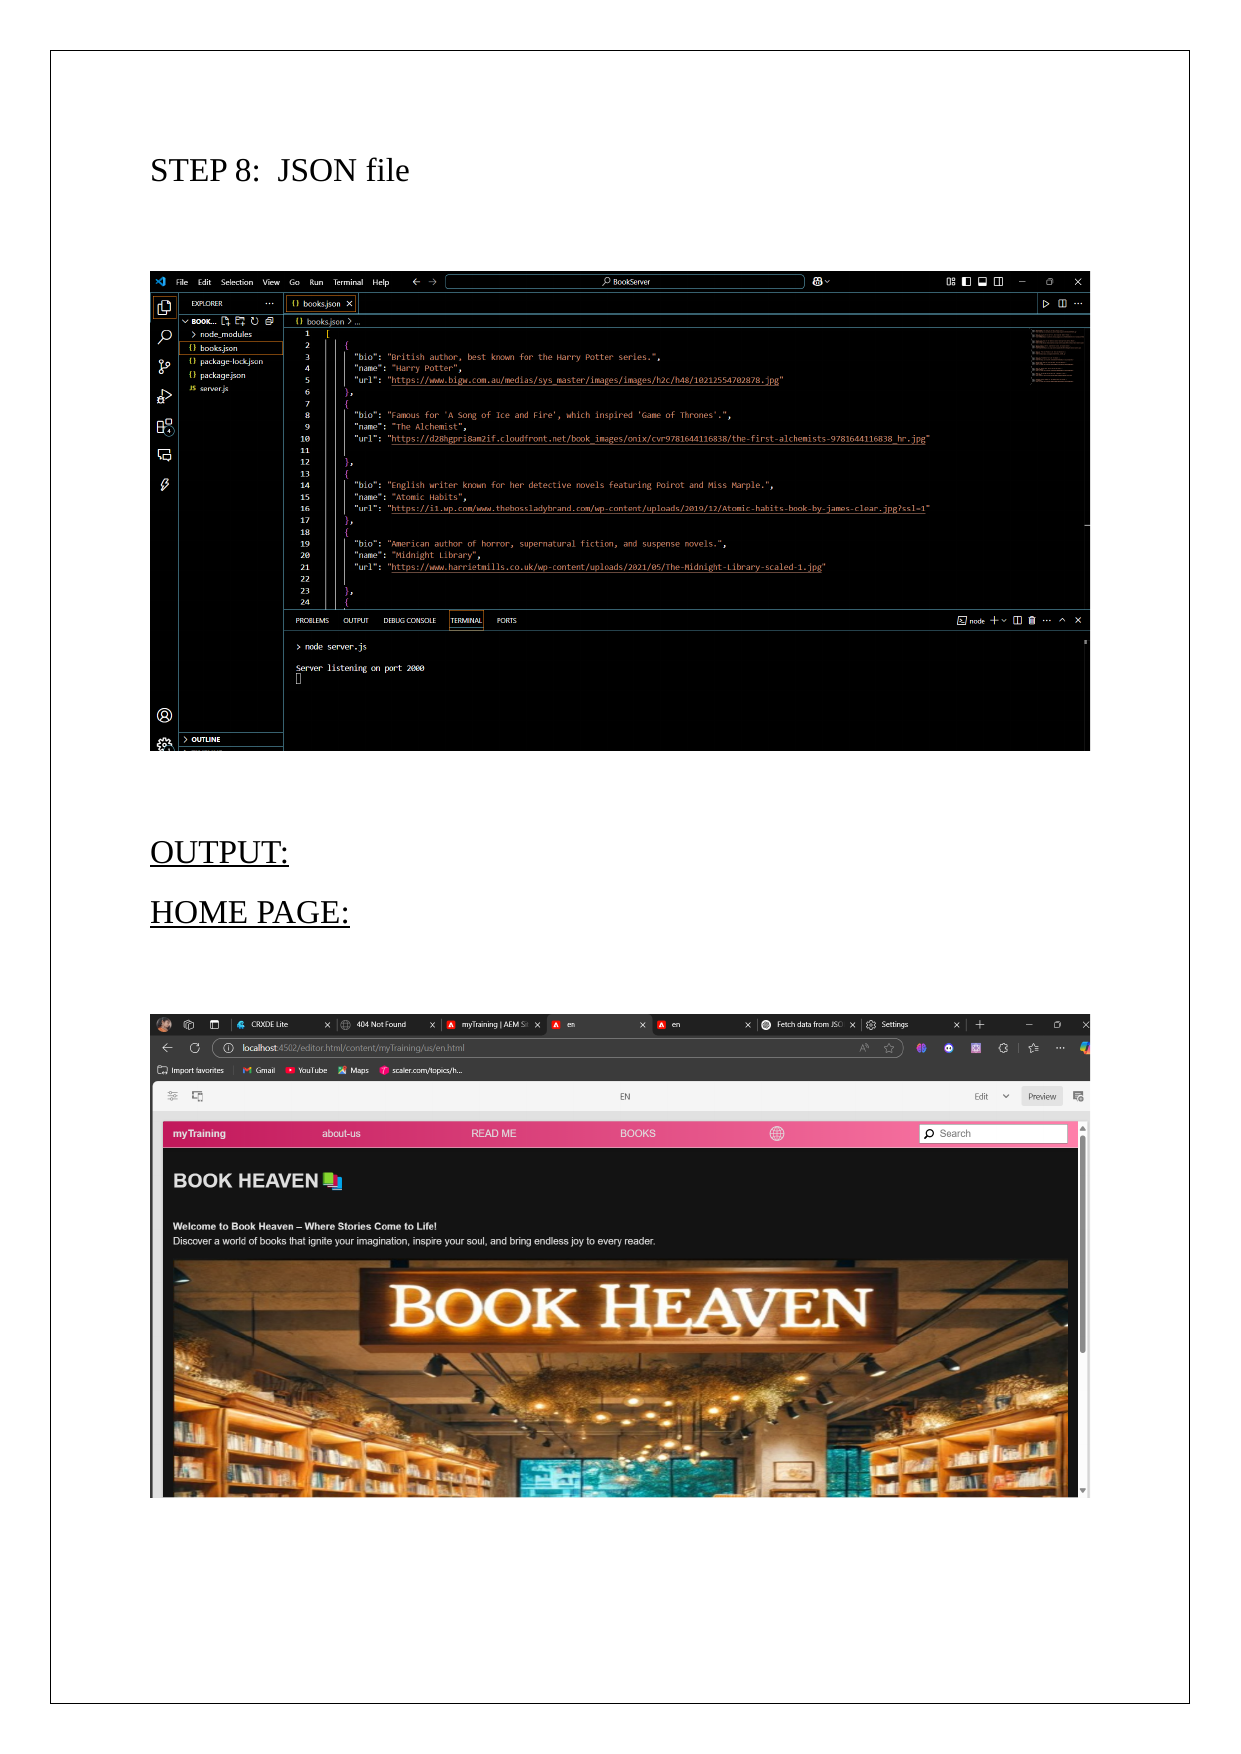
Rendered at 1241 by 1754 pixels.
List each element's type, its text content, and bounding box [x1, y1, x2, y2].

picture [150, 271, 1091, 751]
text STEP 8: JSON file [150, 150, 1090, 188]
text OUTPUT: [150, 832, 1090, 870]
text HOME PAGE: [150, 893, 1090, 931]
picture [150, 1014, 1091, 1498]
